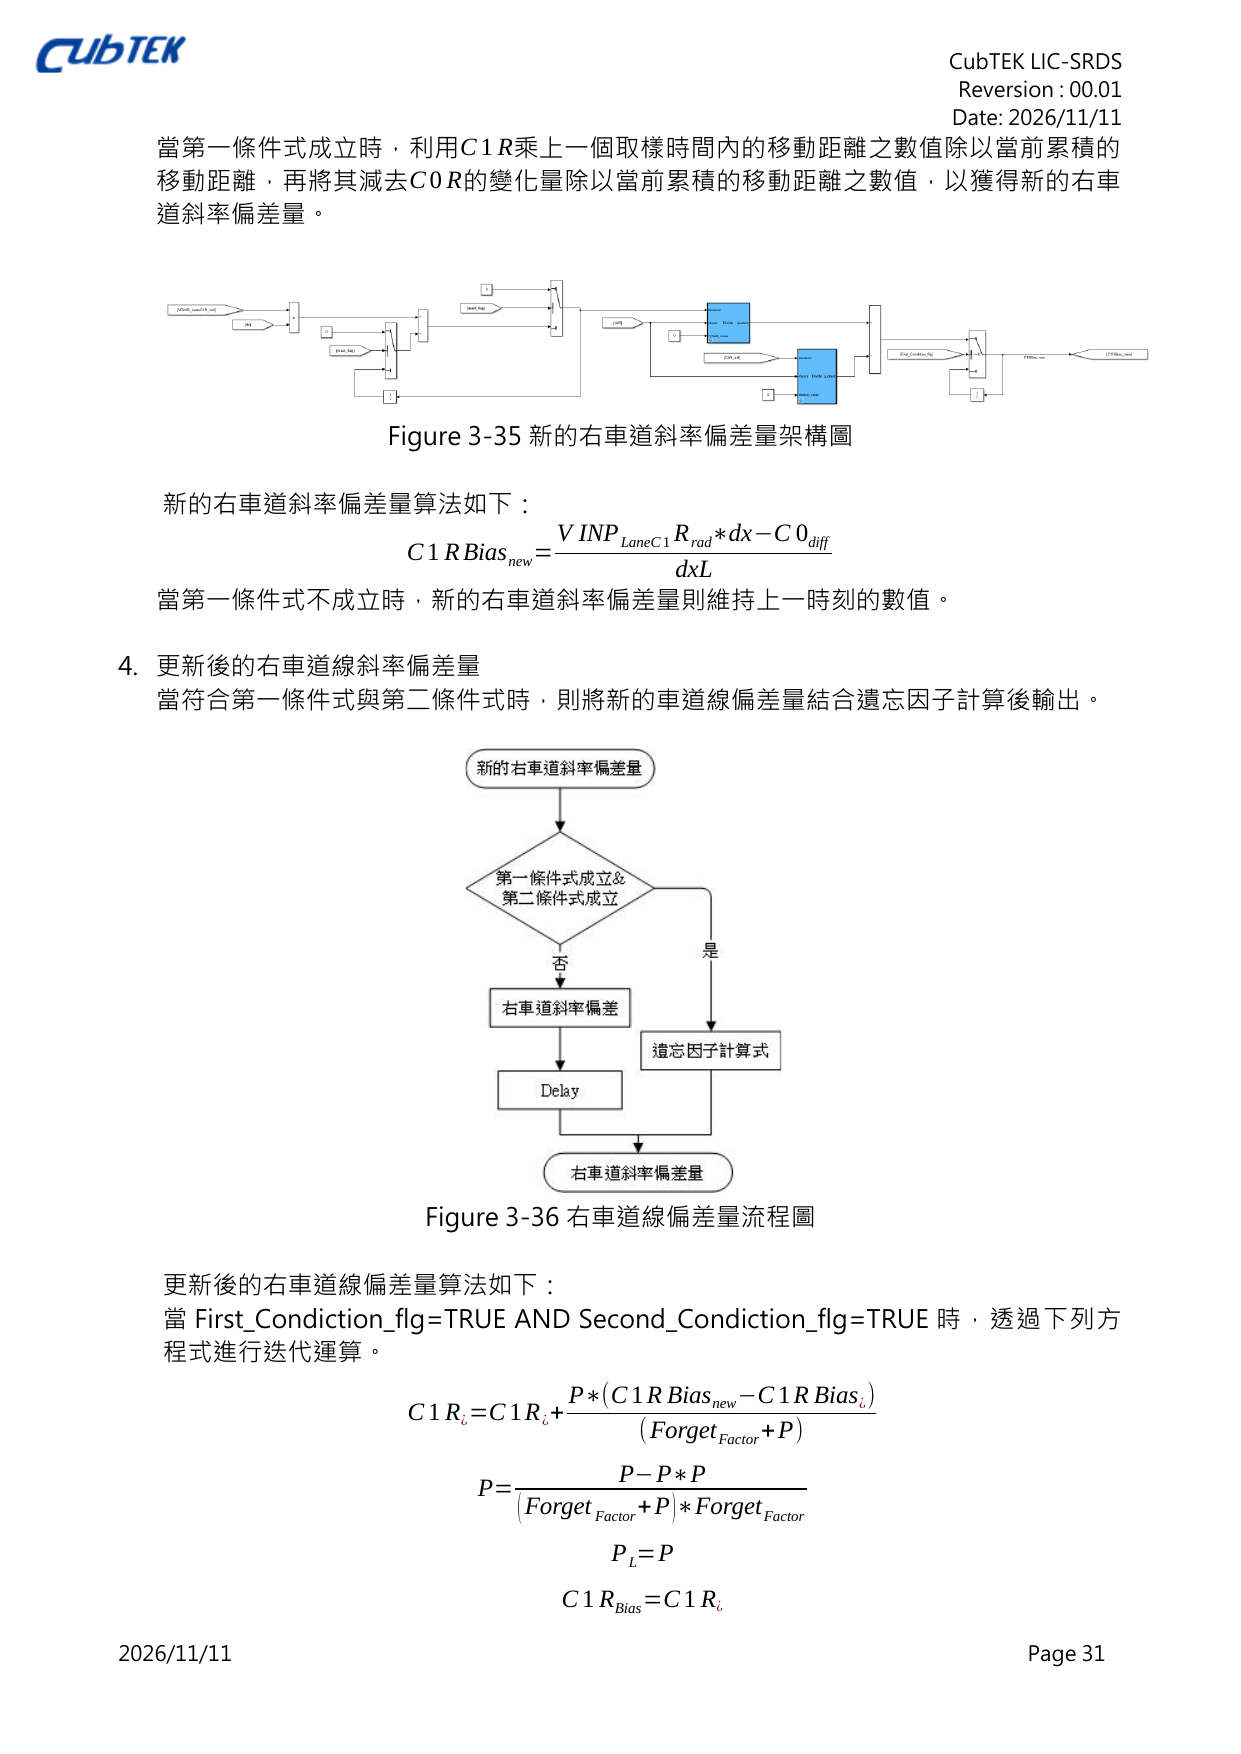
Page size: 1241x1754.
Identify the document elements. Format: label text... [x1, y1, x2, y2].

picture [28, 25, 188, 71]
text Figure 3-35 新的右車道斜率偏差量架構圖 [118, 412, 1122, 453]
text 更新後的右車道線偏差量算法如下： [162, 1268, 1122, 1301]
text Figure 3-36 右車道線偏差量流程圖 [118, 1193, 1122, 1235]
picture [155, 263, 1160, 412]
text 當First_Condiction_flg=TRUE AND Second_Condiction_flg=TRUE時，透過下列方程式進行迭代運算。 [162, 1301, 1122, 1368]
picture [465, 748, 782, 1193]
text 當符合第一條件式與第二條件式時，則將新的車道線偏差量結合遺忘因子計算後輸出。 [156, 682, 1122, 715]
text 當第一條件式不成立時，新的右車道斜率偏差量則維持上一時刻的數值。 [118, 582, 1122, 616]
list 更新後的右車道線斜率偏差量 [118, 649, 1122, 682]
text 當第一條件式成立時，利用乘上一個取樣時間內的移動距離之數值除以當前累積的移動距離，再將其減去的變化量除以當前累積的移動距離之數值，以獲得新的右車道斜率偏差量。 [156, 130, 1122, 230]
text 新的右車道斜率偏差量算法如下： [162, 487, 1122, 520]
